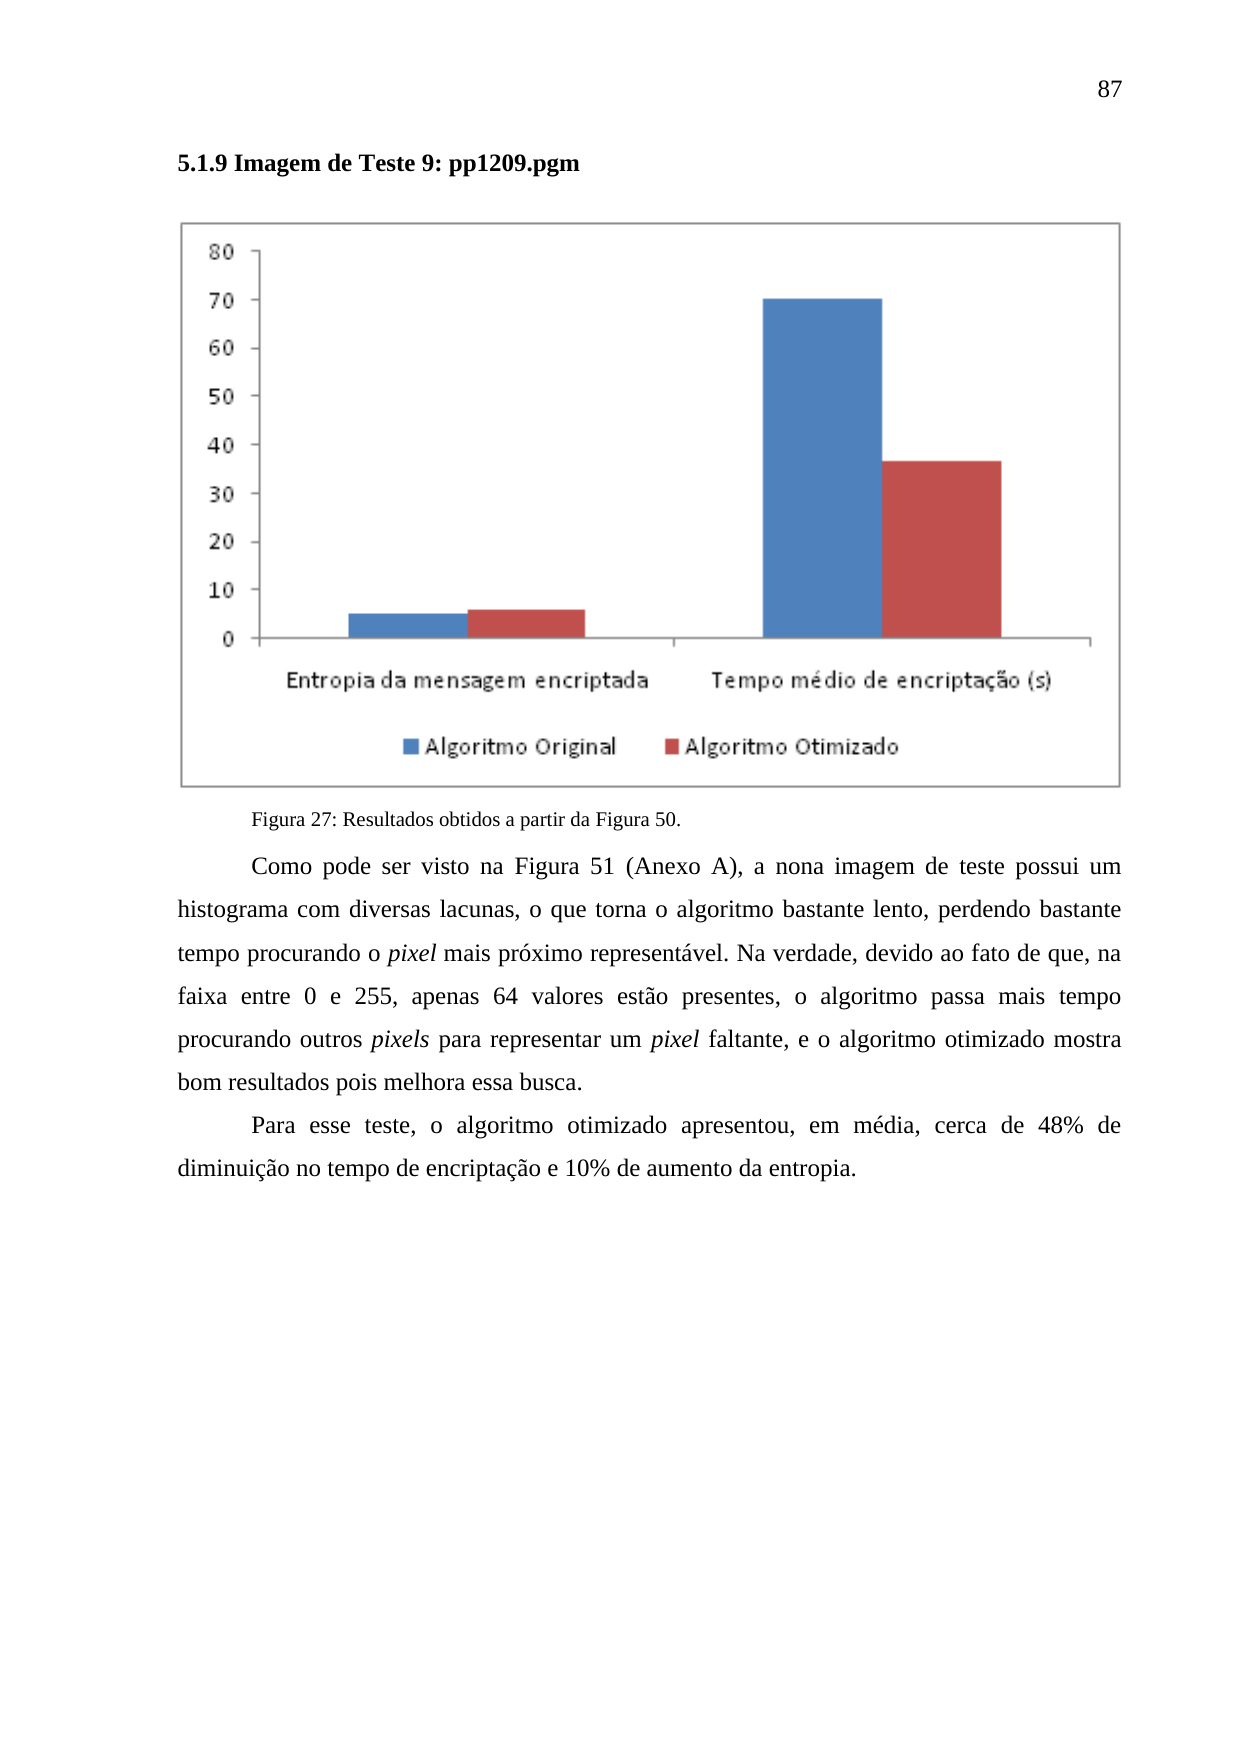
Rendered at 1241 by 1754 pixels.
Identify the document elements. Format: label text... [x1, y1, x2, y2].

subtitle 5.1.9 Imagem de Teste 9: pp1209.pgm [177, 148, 1122, 176]
text Para esse teste, o algoritmo otimizado apresentou, em média, cerca de 48% de diminuição no tempo de encriptação e 10% de aumento da entropia. [177, 1110, 1122, 1182]
picture [177, 220, 1125, 792]
